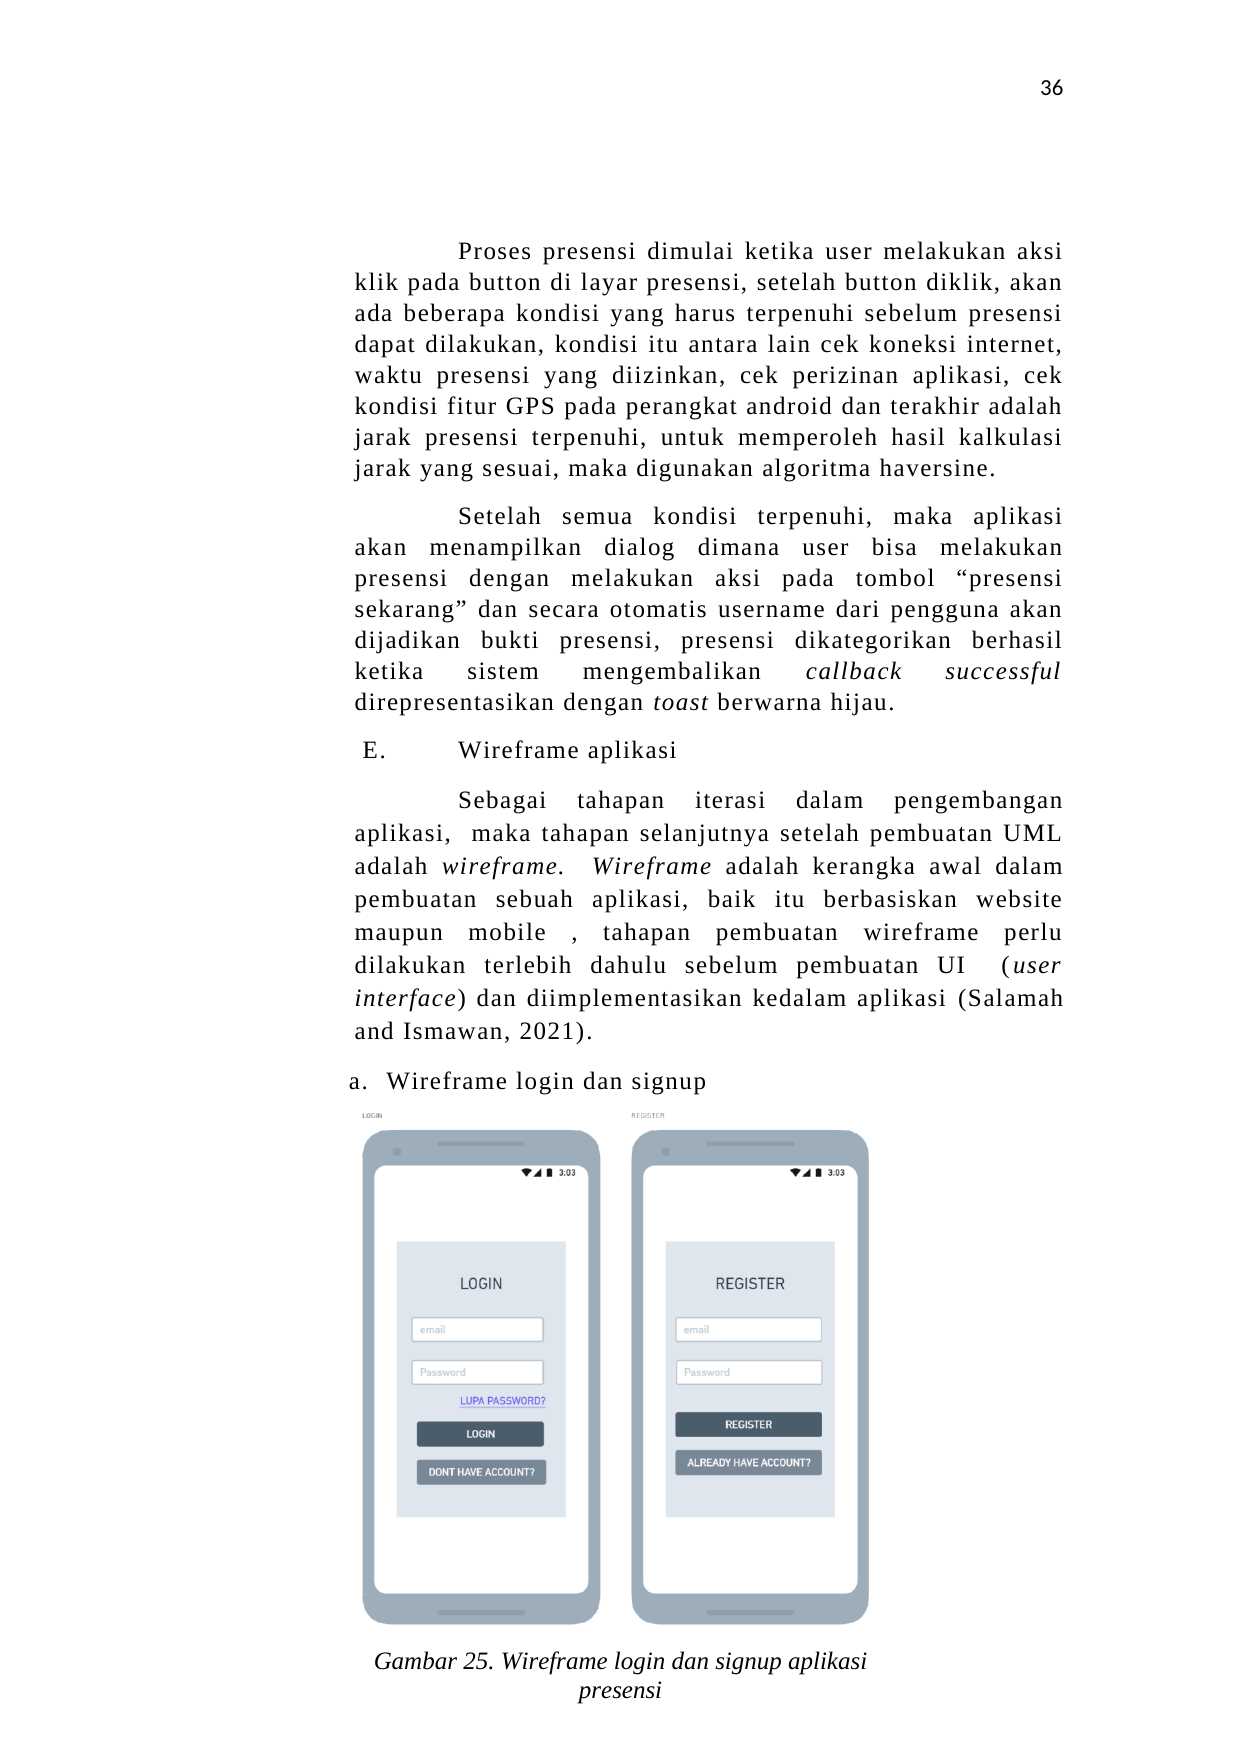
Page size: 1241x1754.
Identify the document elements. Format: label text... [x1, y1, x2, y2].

subtitle Proses presensi dimulai ketika user melakukan aksi klik pada button di layar presensi, setelah button diklik, akan ada beberapa kondisi yang harus terpenuhi sebelum presensi dapat dilakukan, kondisi itu antara lain cek koneksi internet, waktu presensi yang diizinkan, cek perizinan aplikasi, cek kondisi fitur GPS pada perangkat android dan terakhir adalah jarak presensi terpenuhi, untuk memperoleh hasil kalkulasi jarak yang sesuai, maka digunakan algoritma haversine. [354, 236, 1063, 482]
subtitle Wireframe login dan signup [349, 1066, 1063, 1094]
subtitle Sebagai tahapan iterasi dalam pengembangan aplikasi, maka tahapan selanjutnya setelah pembuatan UML adalah wireframe. Wireframe adalah kerangka awal dalam pembuatan sebuah aplikasi, baik itu berbasiskan website maupun mobile , tahapan pembuatan wireframe perlu dilakukan terlebih dahulu sebelum pembuatan UI (user interface) dan diimplementasikan kedalam aplikasi (Salamah and Ismawan, 2021). [354, 785, 1063, 1045]
subtitle Setelah semua kondisi terpenuhi, maka aplikasi akan menampilkan dialog dimana user bisa melakukan presensi dengan melakukan aksi pada tombol “presensi sekarang” dan secara otomatis username dari pengguna akan dijadikan bukti presensi, presensi dikategorikan berhasil ketika sistem mengembalikan callback successful direpresentasikan dengan toast berwarna hijau. [354, 501, 1063, 716]
subtitle Wireframe aplikasi [362, 735, 1063, 764]
picture [347, 1105, 896, 1638]
